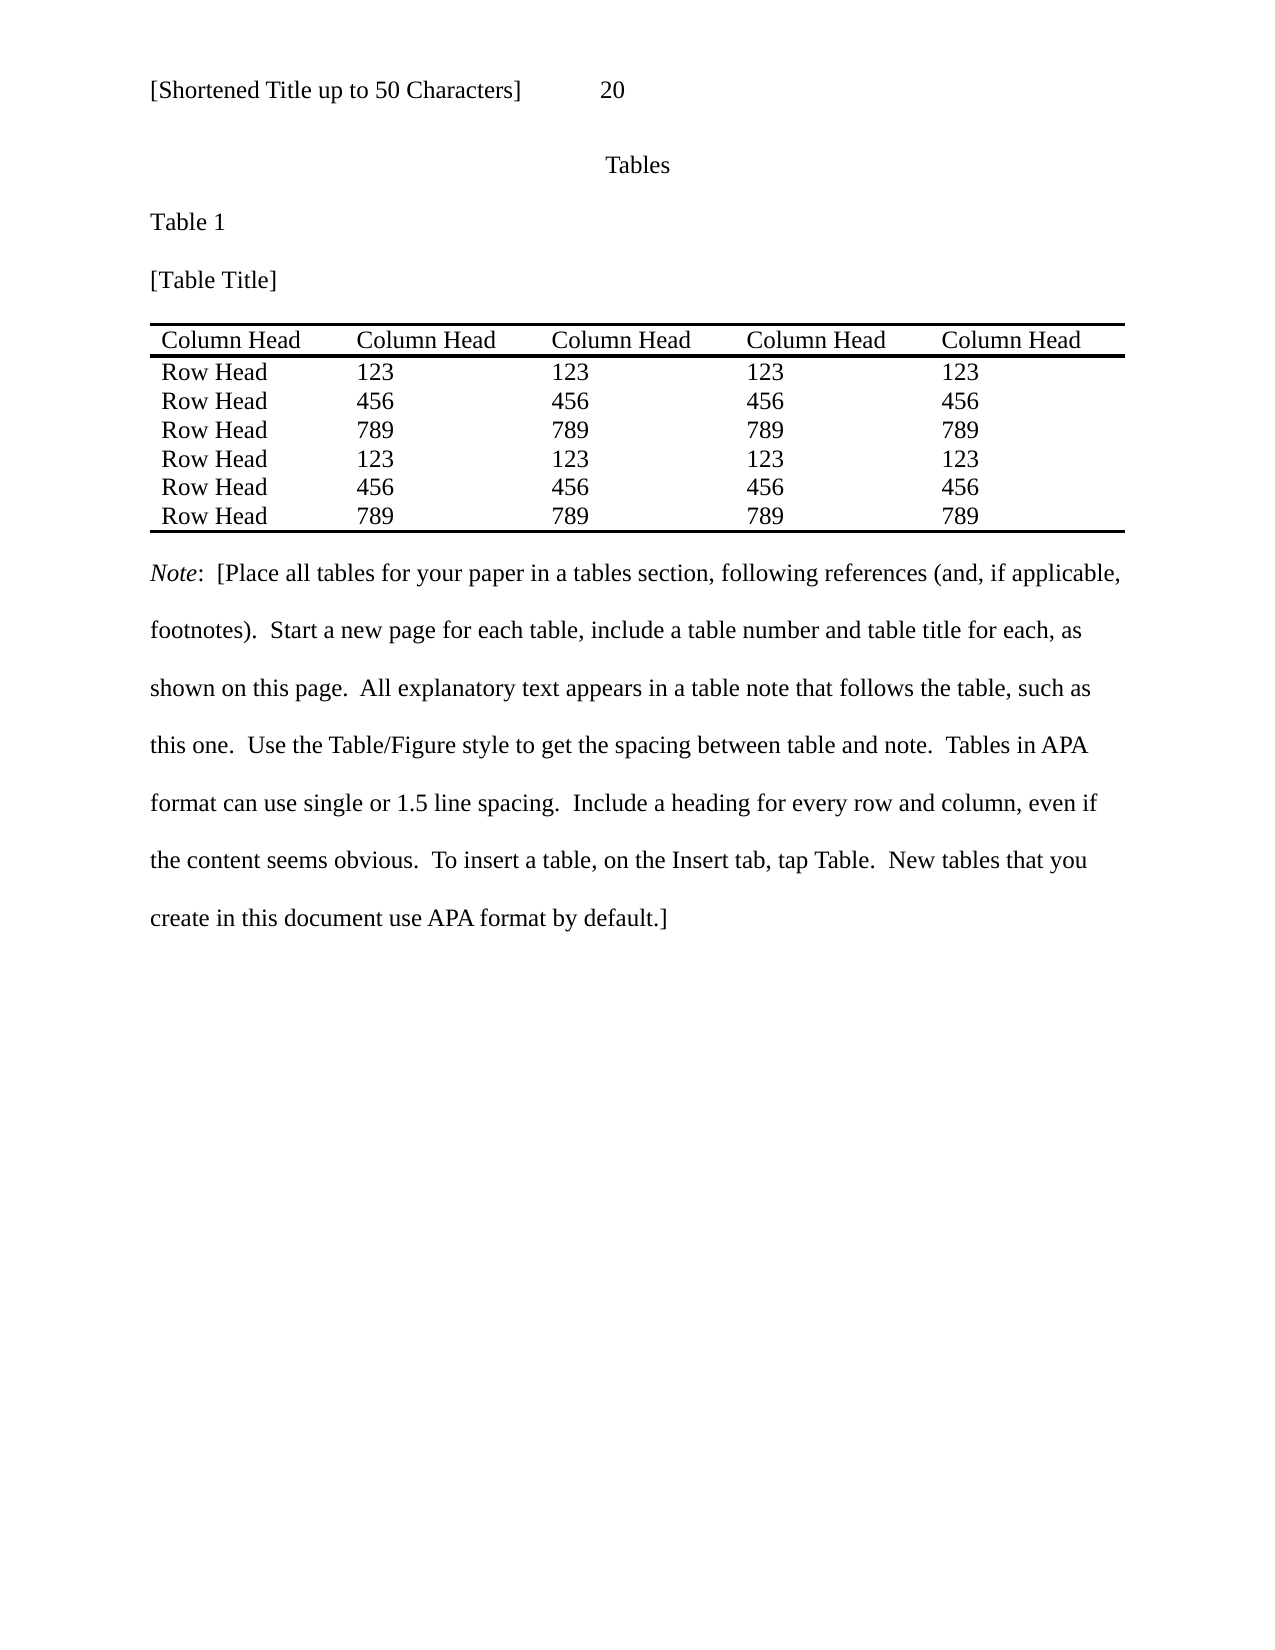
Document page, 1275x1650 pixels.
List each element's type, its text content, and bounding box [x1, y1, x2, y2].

table_cell 456 [540, 386, 735, 415]
text Note: [150, 558, 1125, 932]
title Tables [150, 150, 1125, 179]
table_cell 789 [930, 415, 1125, 444]
table_cell Row Head [150, 501, 345, 530]
table_cell Row Head [150, 358, 345, 386]
table_header Column Head [150, 326, 345, 354]
table_header Column Head [735, 326, 930, 354]
table_cell 456 [540, 473, 735, 501]
table_cell 456 [735, 386, 930, 415]
text Table 1 [150, 207, 1125, 236]
table_cell 789 [345, 501, 540, 530]
table_cell 123 [930, 358, 1125, 386]
table_cell 789 [735, 501, 930, 530]
table_cell 789 [735, 415, 930, 444]
table_header Column Head [930, 326, 1125, 354]
table_header Column Head [345, 326, 540, 354]
table_cell Row Head [150, 473, 345, 501]
table_cell 789 [930, 501, 1125, 530]
table_cell 456 [930, 473, 1125, 501]
table_cell 789 [540, 501, 735, 530]
table_cell 456 [735, 473, 930, 501]
table_cell 789 [345, 415, 540, 444]
table_cell 123 [345, 444, 540, 472]
table_cell 123 [735, 444, 930, 472]
table_cell 789 [540, 415, 735, 444]
table_cell Row Head [150, 444, 345, 472]
table_cell Row Head [150, 386, 345, 415]
table_cell 456 [345, 473, 540, 501]
table_cell 456 [930, 386, 1125, 415]
table_header Column Head [540, 326, 735, 354]
table_cell 123 [930, 444, 1125, 472]
table_cell 123 [540, 358, 735, 386]
table_cell 123 [540, 444, 735, 472]
table_cell 456 [345, 386, 540, 415]
table_cell Row Head [150, 415, 345, 444]
table_cell 123 [735, 358, 930, 386]
table_cell 123 [345, 358, 540, 386]
